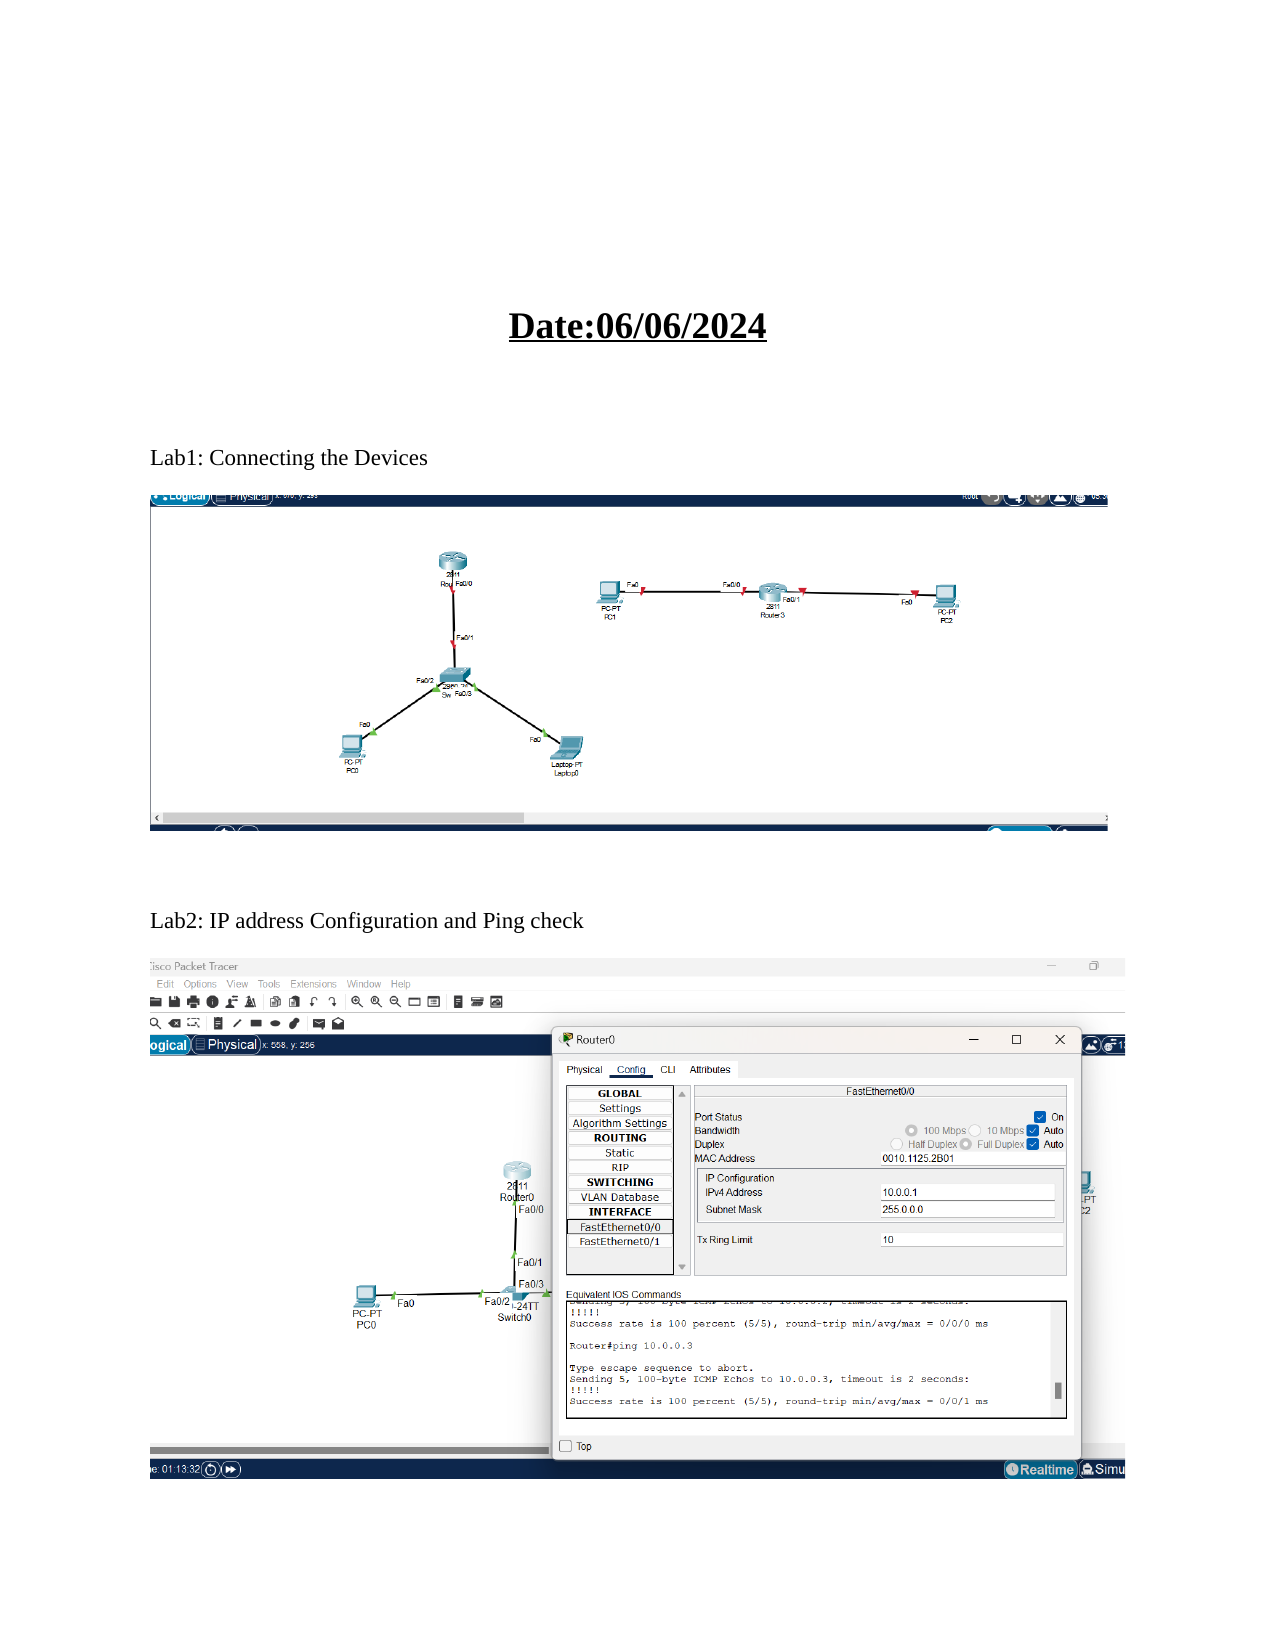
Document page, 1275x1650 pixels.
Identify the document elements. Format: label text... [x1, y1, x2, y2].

text Lab1: Connecting the Devices [150, 444, 1125, 470]
picture [150, 495, 1108, 831]
picture [150, 958, 1125, 1479]
picture [1007, 1464, 1018, 1475]
picture [183, 495, 190, 501]
text Date:06/06/2024 [150, 303, 1125, 346]
text Lab2: IP address Configuration and Ping check [150, 907, 1125, 933]
